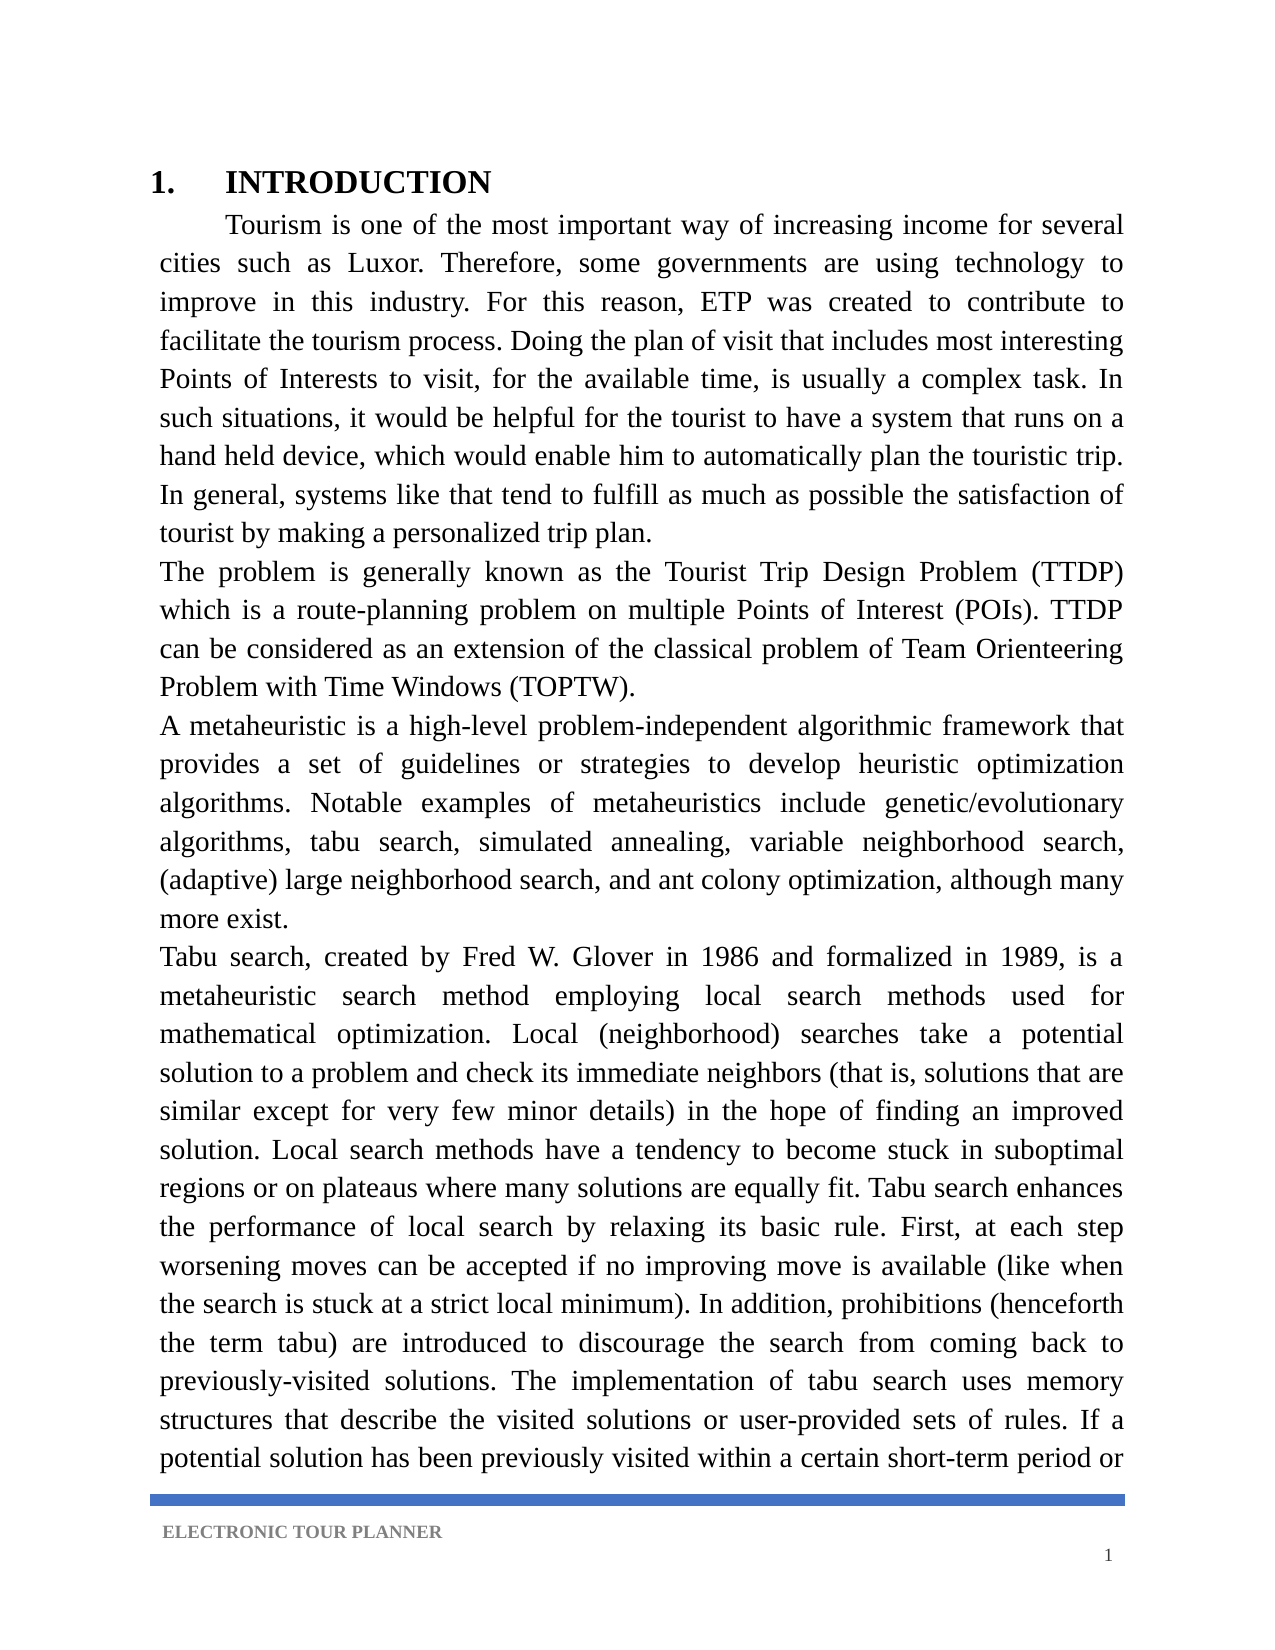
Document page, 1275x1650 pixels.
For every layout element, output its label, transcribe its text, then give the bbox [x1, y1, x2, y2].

text A metaheuristic is a high-level problem-independent algorithmic framework that provides a set of guidelines or strategies to develop heuristic optimization algorithms. Notable examples of metaheuristics include genetic/evolutionary algorithms, tabu search, simulated annealing, variable neighborhood search, (adaptive) large neighborhood search, and ant colony optimization, although many more exist. [159, 708, 1125, 934]
text The problem is generally known as the Tourist Trip Design Problem (TTDP) which is a route-planning problem on multiple Points of Interest (POIs). TTDP can be considered as an extension of the classical problem of Team Orienteering Problem with Time Windows (TOPTW). [159, 554, 1125, 703]
subtitle INTRODUCTION [150, 162, 1125, 201]
text Tourism is one of the most important way of increasing income for several cities such as Luxor. Therefore, some governments are using technology to improve in this industry. For this reason, ETP was created to contribute to facilitate the tourism process. Doing the plan of visit that includes most interesting Points of Interests to visit, for the available time, is usually a complex task. In such situations, it would be helpful for the tourist to have a system that runs on a hand held device, which would enable him to automatically plan the touristic trip. In general, systems like that tend to fulfill as much as possible the satisfaction of tourist by making a personalized trip plan. [159, 207, 1125, 549]
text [159, 939, 1125, 1474]
